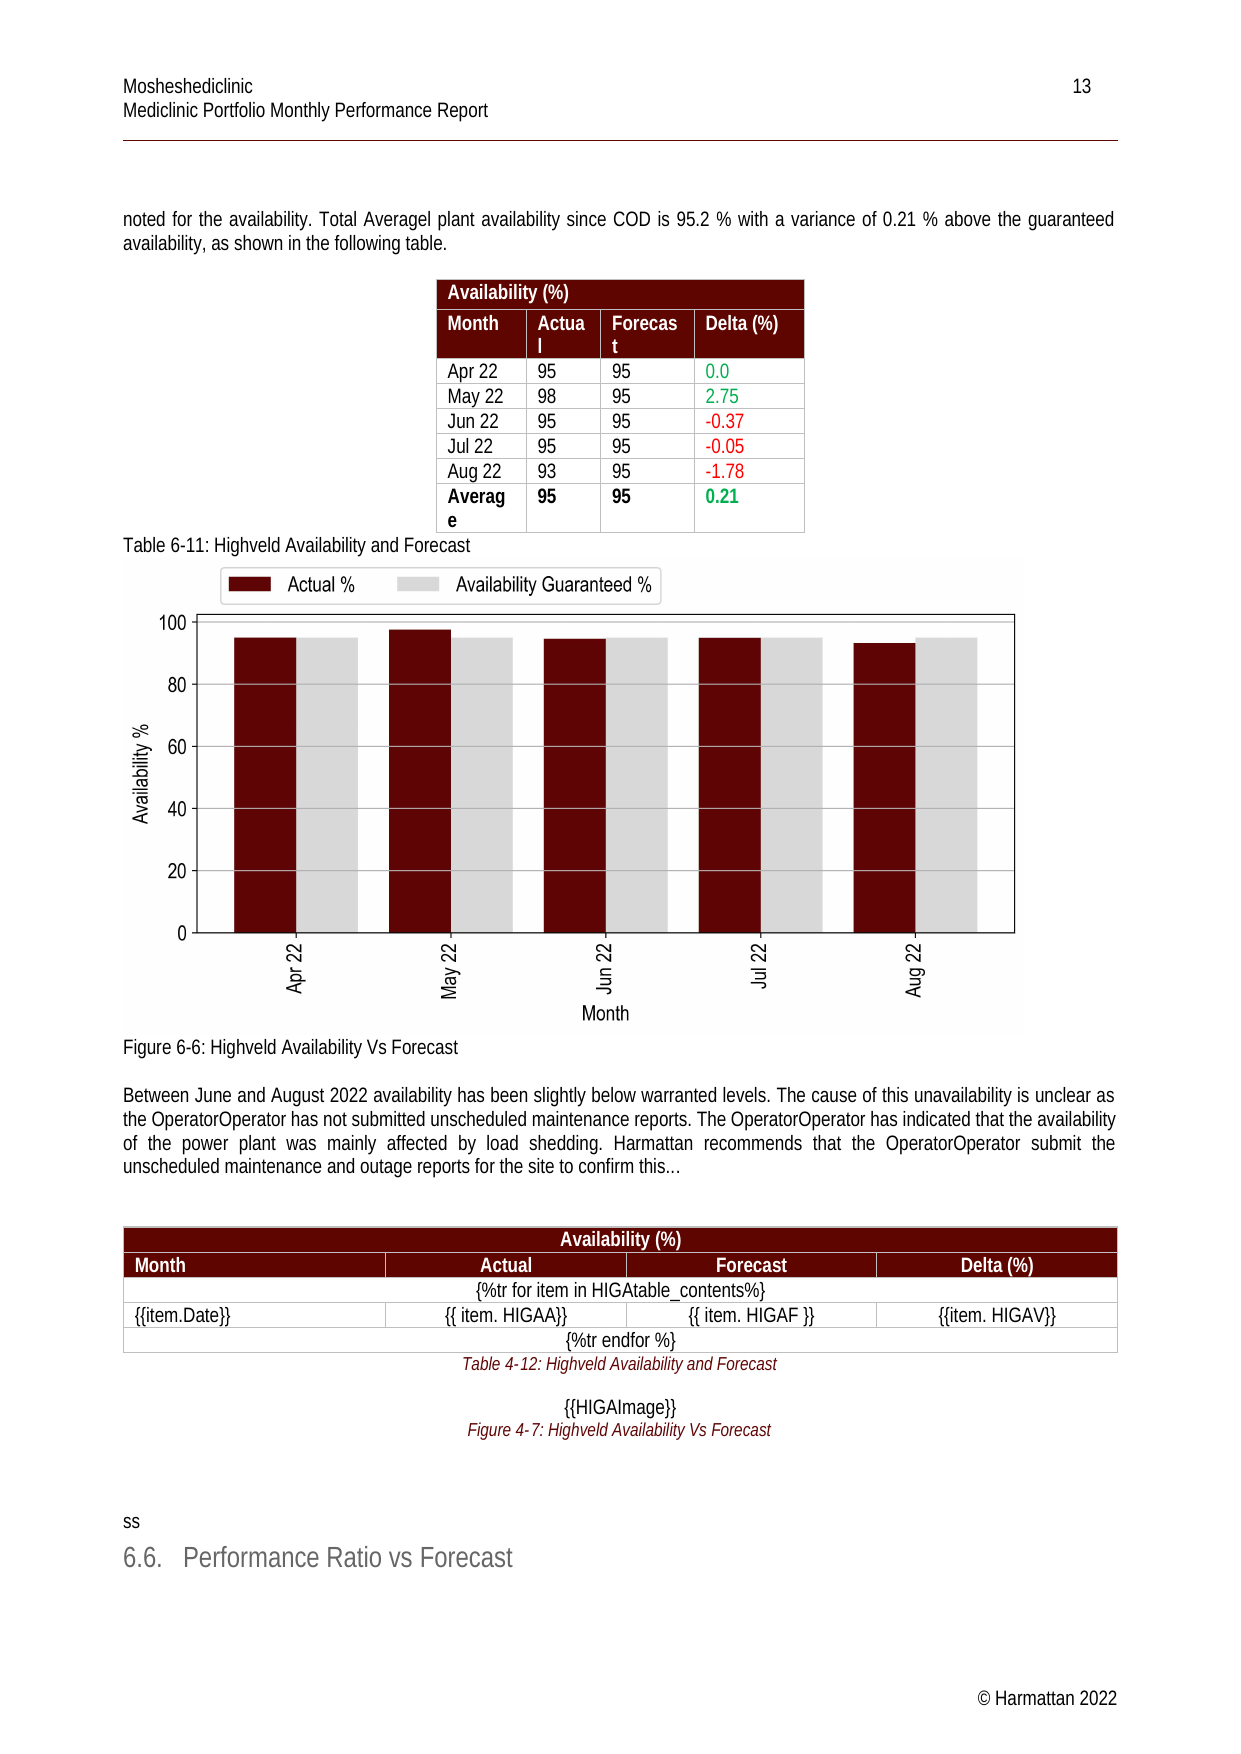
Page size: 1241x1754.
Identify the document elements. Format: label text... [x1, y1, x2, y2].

table_header [124, 1228, 1117, 1252]
table_cell [601, 384, 694, 408]
table_cell [695, 434, 804, 458]
table_cell [695, 409, 804, 433]
table_cell [695, 384, 804, 408]
table_cell [124, 1253, 385, 1277]
table_cell [601, 409, 694, 433]
table_cell [627, 1303, 876, 1327]
table_cell [124, 1278, 1117, 1302]
table_cell [695, 459, 804, 483]
table_cell [437, 384, 526, 408]
table_cell [695, 310, 804, 358]
table_cell [695, 484, 804, 532]
table_cell [601, 484, 694, 532]
text Between June and August 2022 availability has been slightly below warranted levels. The cause of this unavailability is unclear as the has not submitted unscheduled maintenance reports. The has indicated that the availability of the power plant was mainly affected by load shedding. Harmattan recommends that the submit the unscheduled maintenance reports for the site to confirm this [123, 1083, 1117, 1178]
table_cell [437, 434, 526, 458]
table_cell [386, 1303, 626, 1327]
table_cell [601, 434, 694, 458]
table_cell [527, 384, 600, 408]
table_cell [601, 310, 694, 358]
table_cell [527, 434, 600, 458]
table_cell [437, 310, 526, 358]
table_cell [527, 359, 600, 383]
table_cell [124, 1328, 1117, 1352]
table_header [437, 280, 804, 309]
table_cell [627, 1253, 876, 1277]
table_cell [437, 484, 526, 532]
table_cell [695, 359, 804, 383]
subtitle Performance Ratio vs Forecast [123, 1540, 1117, 1573]
table_cell [437, 459, 526, 483]
table_cell [124, 1303, 385, 1327]
table_cell [527, 484, 600, 532]
table_cell [527, 310, 600, 358]
table_cell [527, 459, 600, 483]
table_cell [877, 1253, 1117, 1277]
table_cell [877, 1303, 1117, 1327]
table_cell [601, 459, 694, 483]
table_cell [437, 359, 526, 383]
table_cell [601, 359, 694, 383]
table_cell [386, 1253, 626, 1277]
picture [122, 557, 1024, 1035]
table_cell [437, 409, 526, 433]
table_cell [527, 409, 600, 433]
